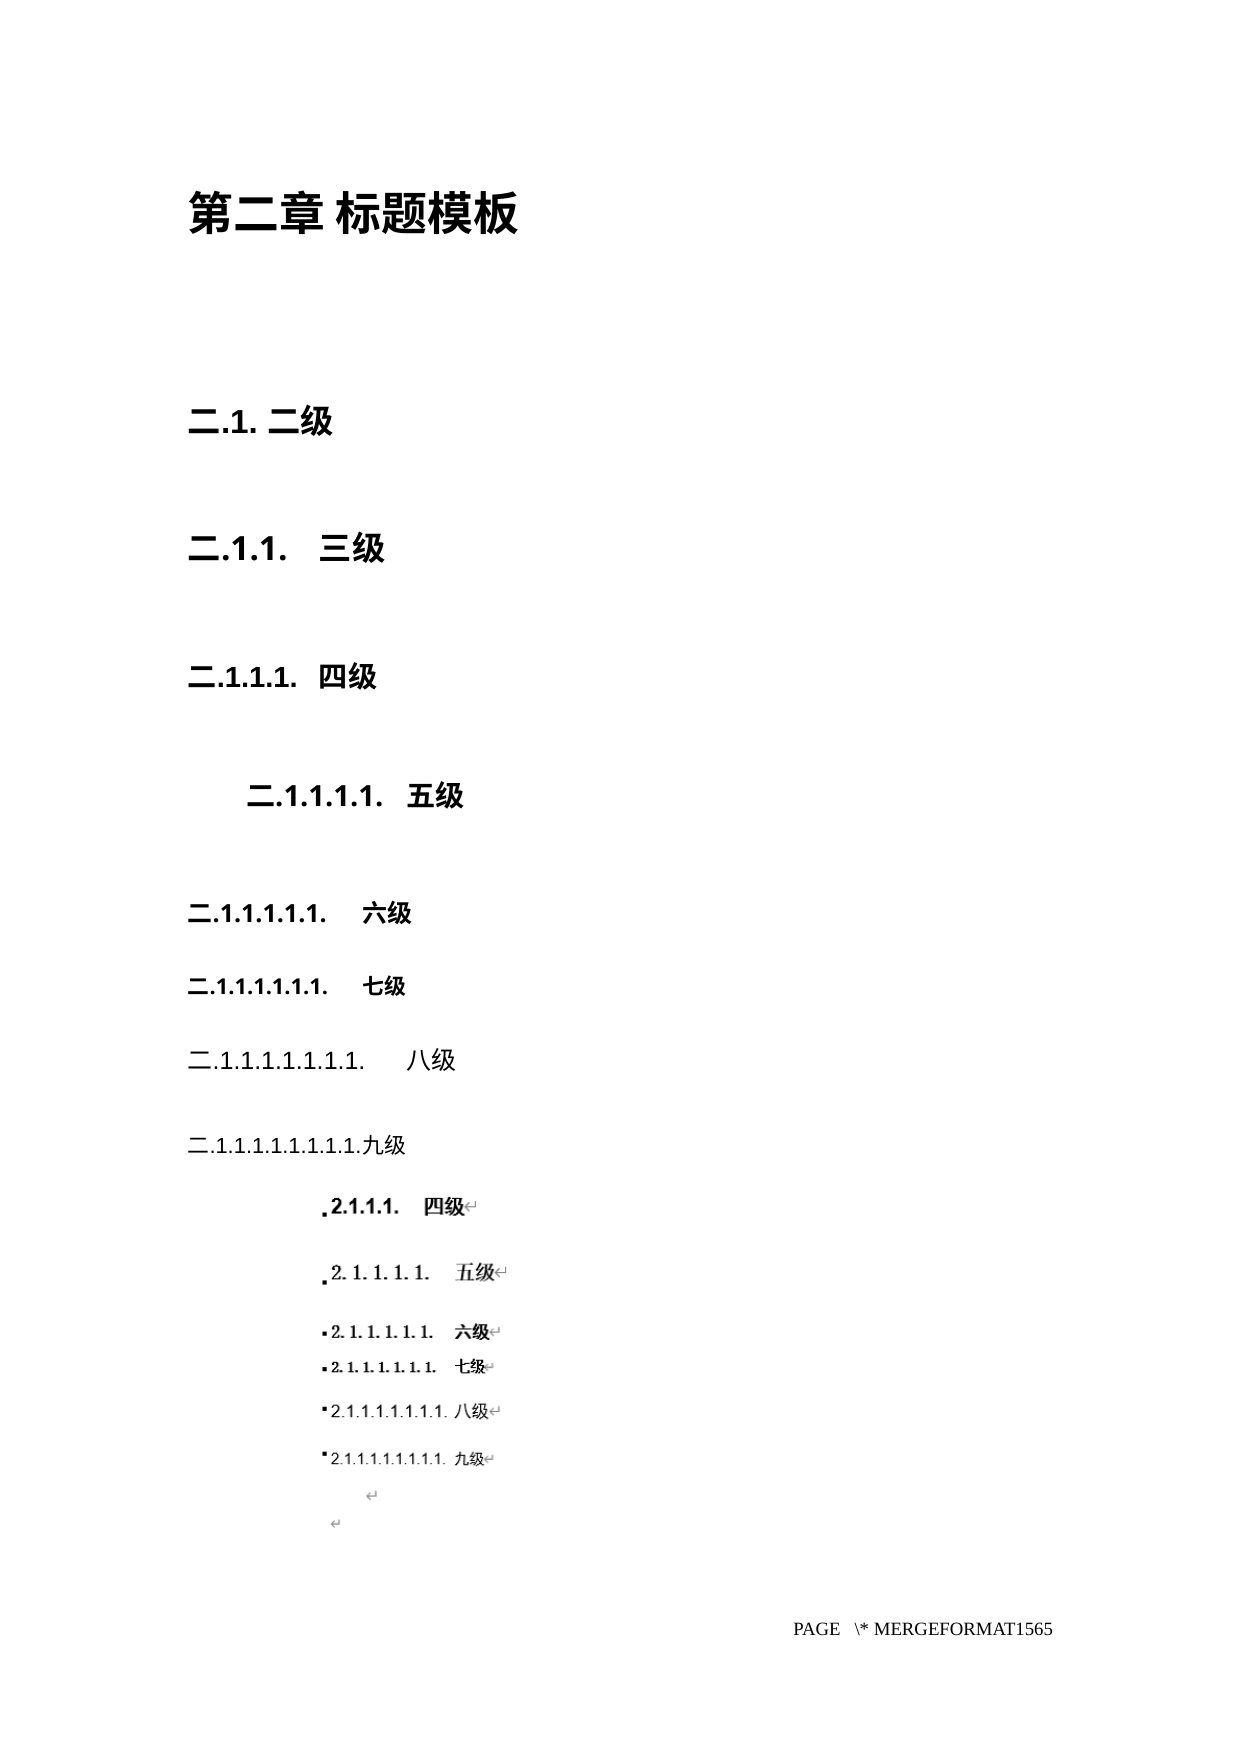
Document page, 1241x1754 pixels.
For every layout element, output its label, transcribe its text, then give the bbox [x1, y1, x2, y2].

subtitle 五级 [187, 761, 1044, 826]
picture [237, 1176, 889, 1530]
subtitle 七级 [187, 968, 1053, 1001]
subtitle 四级 [187, 642, 1053, 707]
subtitle 二级 [187, 387, 1053, 452]
subtitle 八级 [187, 1026, 1053, 1091]
subtitle 六级 [187, 879, 1053, 944]
subtitle 标题模板 [187, 162, 1053, 259]
subtitle 三级 [187, 513, 1053, 578]
subtitle 九级 [187, 1127, 1053, 1160]
